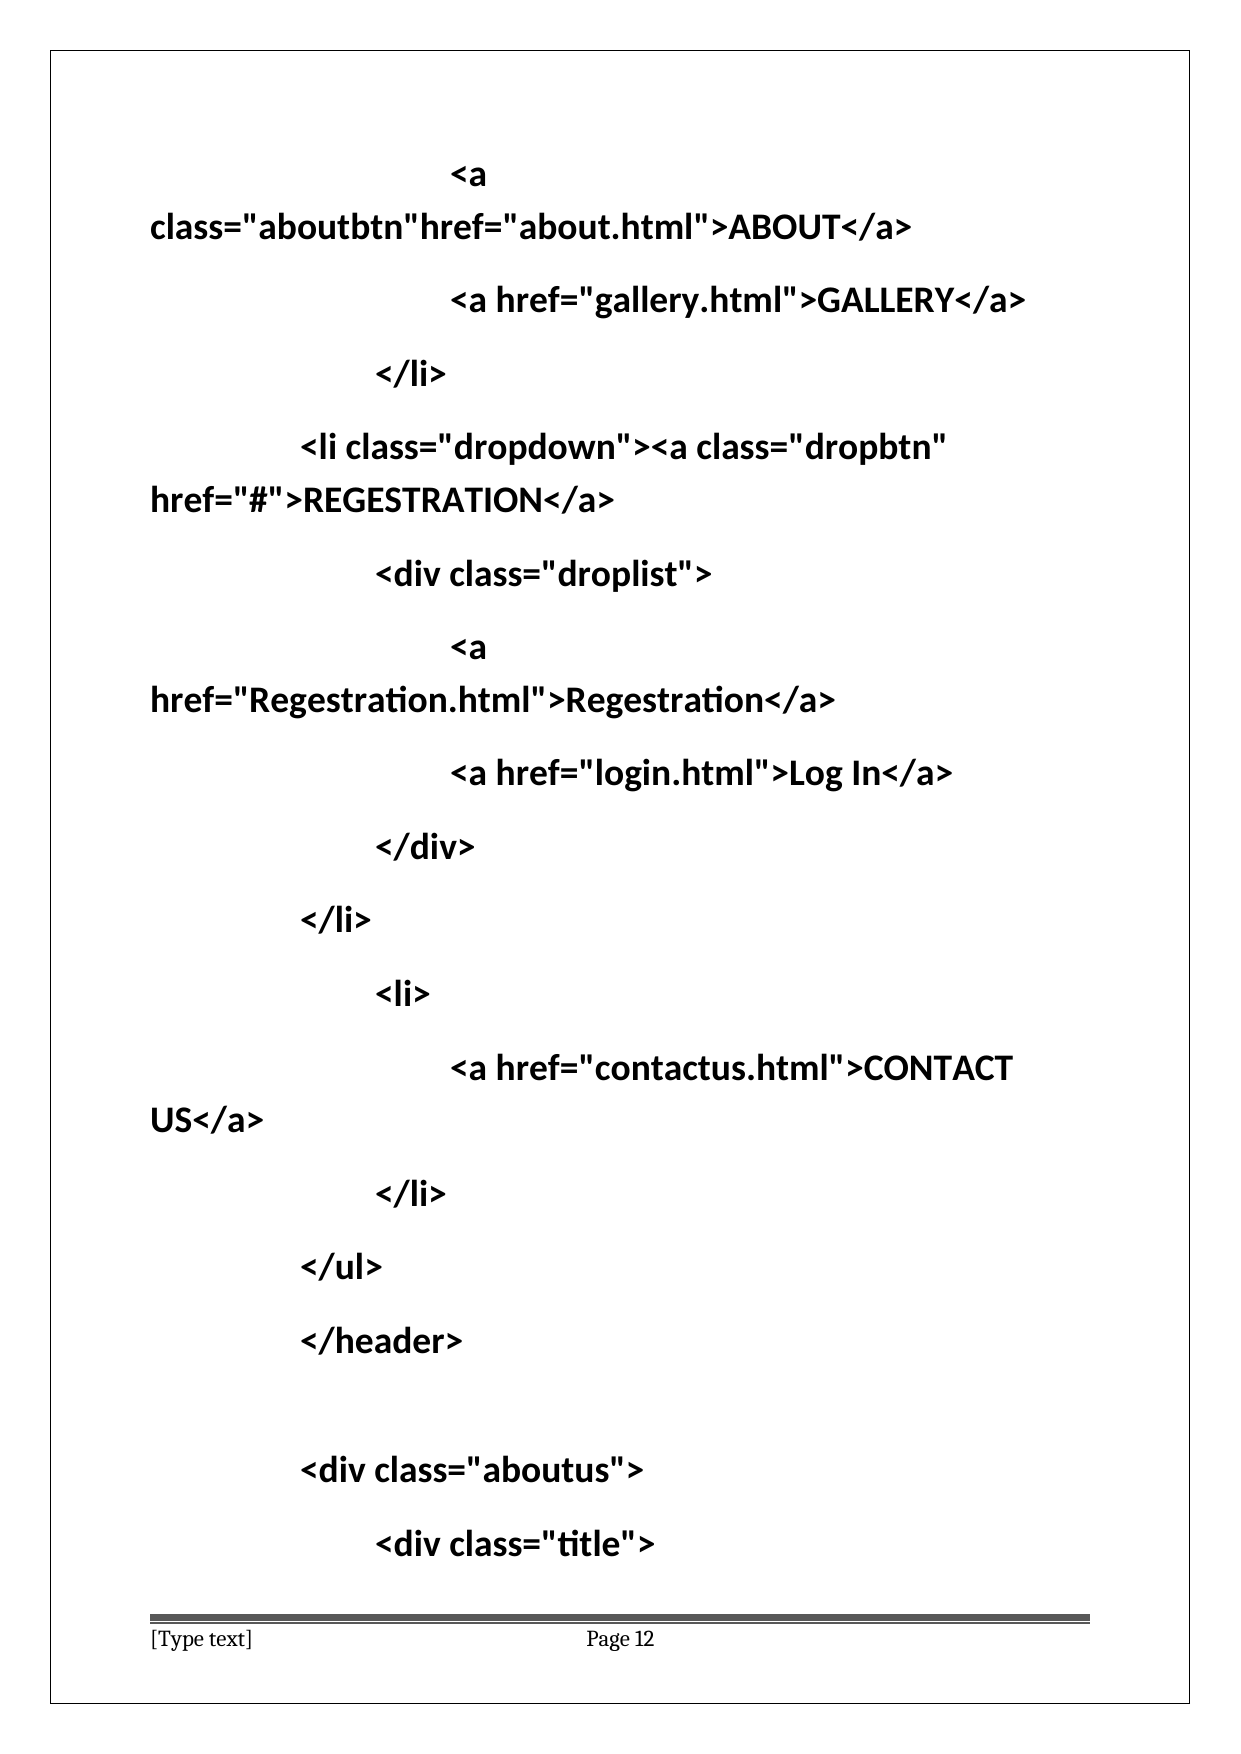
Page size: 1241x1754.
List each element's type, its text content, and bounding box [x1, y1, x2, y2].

text <li> [150, 970, 1090, 1016]
text <a href="contactus.html">CONTACT US</a> [150, 1043, 1090, 1142]
text </li> [150, 350, 1090, 396]
text <a href="gallery.html">GALLERY</a> [150, 276, 1090, 322]
text </ul> [150, 1243, 1090, 1289]
text <a href="login.html">Log In</a> [150, 749, 1090, 795]
text <a class="aboutbtn"href="about.html">ABOUT</a> [150, 150, 1090, 248]
text <div class="droplist"> [150, 549, 1090, 595]
text <li class="dropdown"><a class="dropbtn" href="#">REGESTRATION</a> [150, 423, 1090, 522]
text <div class="title"> [150, 1520, 1090, 1566]
text <div class="aboutus"> [150, 1446, 1090, 1492]
text </li> [150, 1170, 1090, 1216]
text </div> [150, 823, 1090, 869]
text <a href="Regestration.html">Regestration</a> [150, 623, 1090, 722]
text </li> [150, 896, 1090, 942]
text </header> [150, 1317, 1090, 1363]
